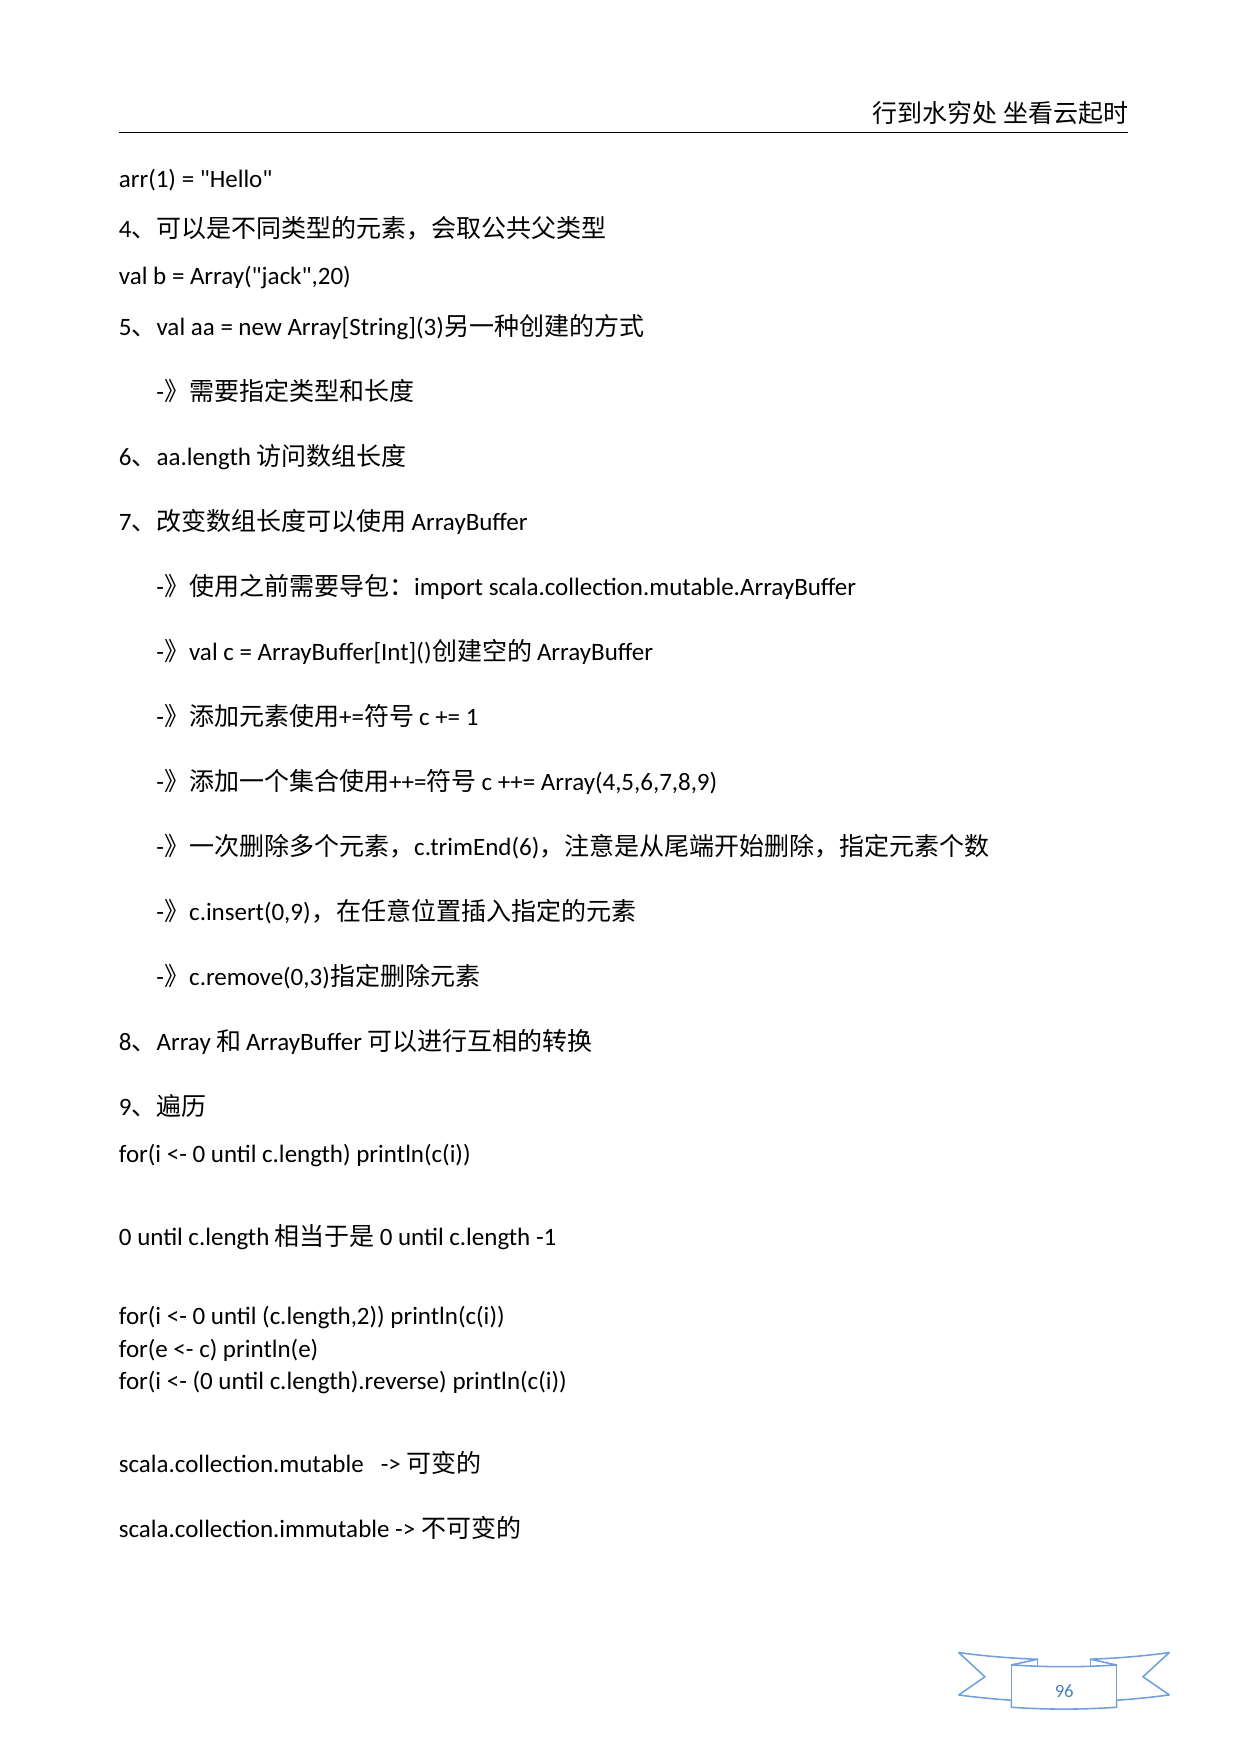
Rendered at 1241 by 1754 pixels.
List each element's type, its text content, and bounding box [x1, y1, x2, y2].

text 8、Array和ArrayBuffer可以进行互相的转换 [112, 1007, 1128, 1072]
text scala.collection.mutable -> 可变的 [112, 1429, 1128, 1494]
text -》需要指定类型和长度 [112, 357, 1128, 422]
text 6、aa.length访问数组长度 [112, 422, 1128, 487]
text for(i <- 0 until (c.length,2)) println(c(i)) [112, 1299, 1128, 1332]
text 7、改变数组长度可以使用ArrayBuffer [112, 487, 1128, 552]
text -》val c = ArrayBuffer[Int]()创建空的ArrayBuffer [112, 617, 1128, 682]
text scala.collection.immutable -> 不可变的 [112, 1494, 1128, 1559]
text 0 until c.length相当于是0 until c.length -1 [112, 1202, 1128, 1267]
text for(i <- (0 until c.length).reverse) println(c(i)) [112, 1364, 1128, 1397]
text -》c.remove(0,3)指定删除元素 [112, 942, 1128, 1007]
text -》添加一个集合使用++=符号c ++= Array(4,5,6,7,8,9) [112, 747, 1128, 812]
text arr(1) = "Hello" [112, 162, 1128, 194]
text -》添加元素使用+=符号c += 1 [112, 682, 1128, 747]
text for(e <- c) println(e) [112, 1332, 1128, 1364]
text -》c.insert(0,9)，在任意位置插入指定的元素 [112, 877, 1128, 942]
text -》一次删除多个元素，c.trimEnd(6)，注意是从尾端开始删除，指定元素个数 [112, 812, 1128, 877]
text -》使用之前需要导包：import scala.collection.mutable.ArrayBuffer [112, 552, 1128, 617]
text 5、val aa = new Array[String](3)另一种创建的方式 [112, 292, 1128, 357]
text val b = Array("jack",20) [112, 259, 1128, 292]
text 9、遍历 [112, 1072, 1128, 1137]
text for(i <- 0 until c.length) println(c(i)) [112, 1137, 1128, 1169]
text 4、可以是不同类型的元素，会取公共父类型 [112, 194, 1128, 259]
